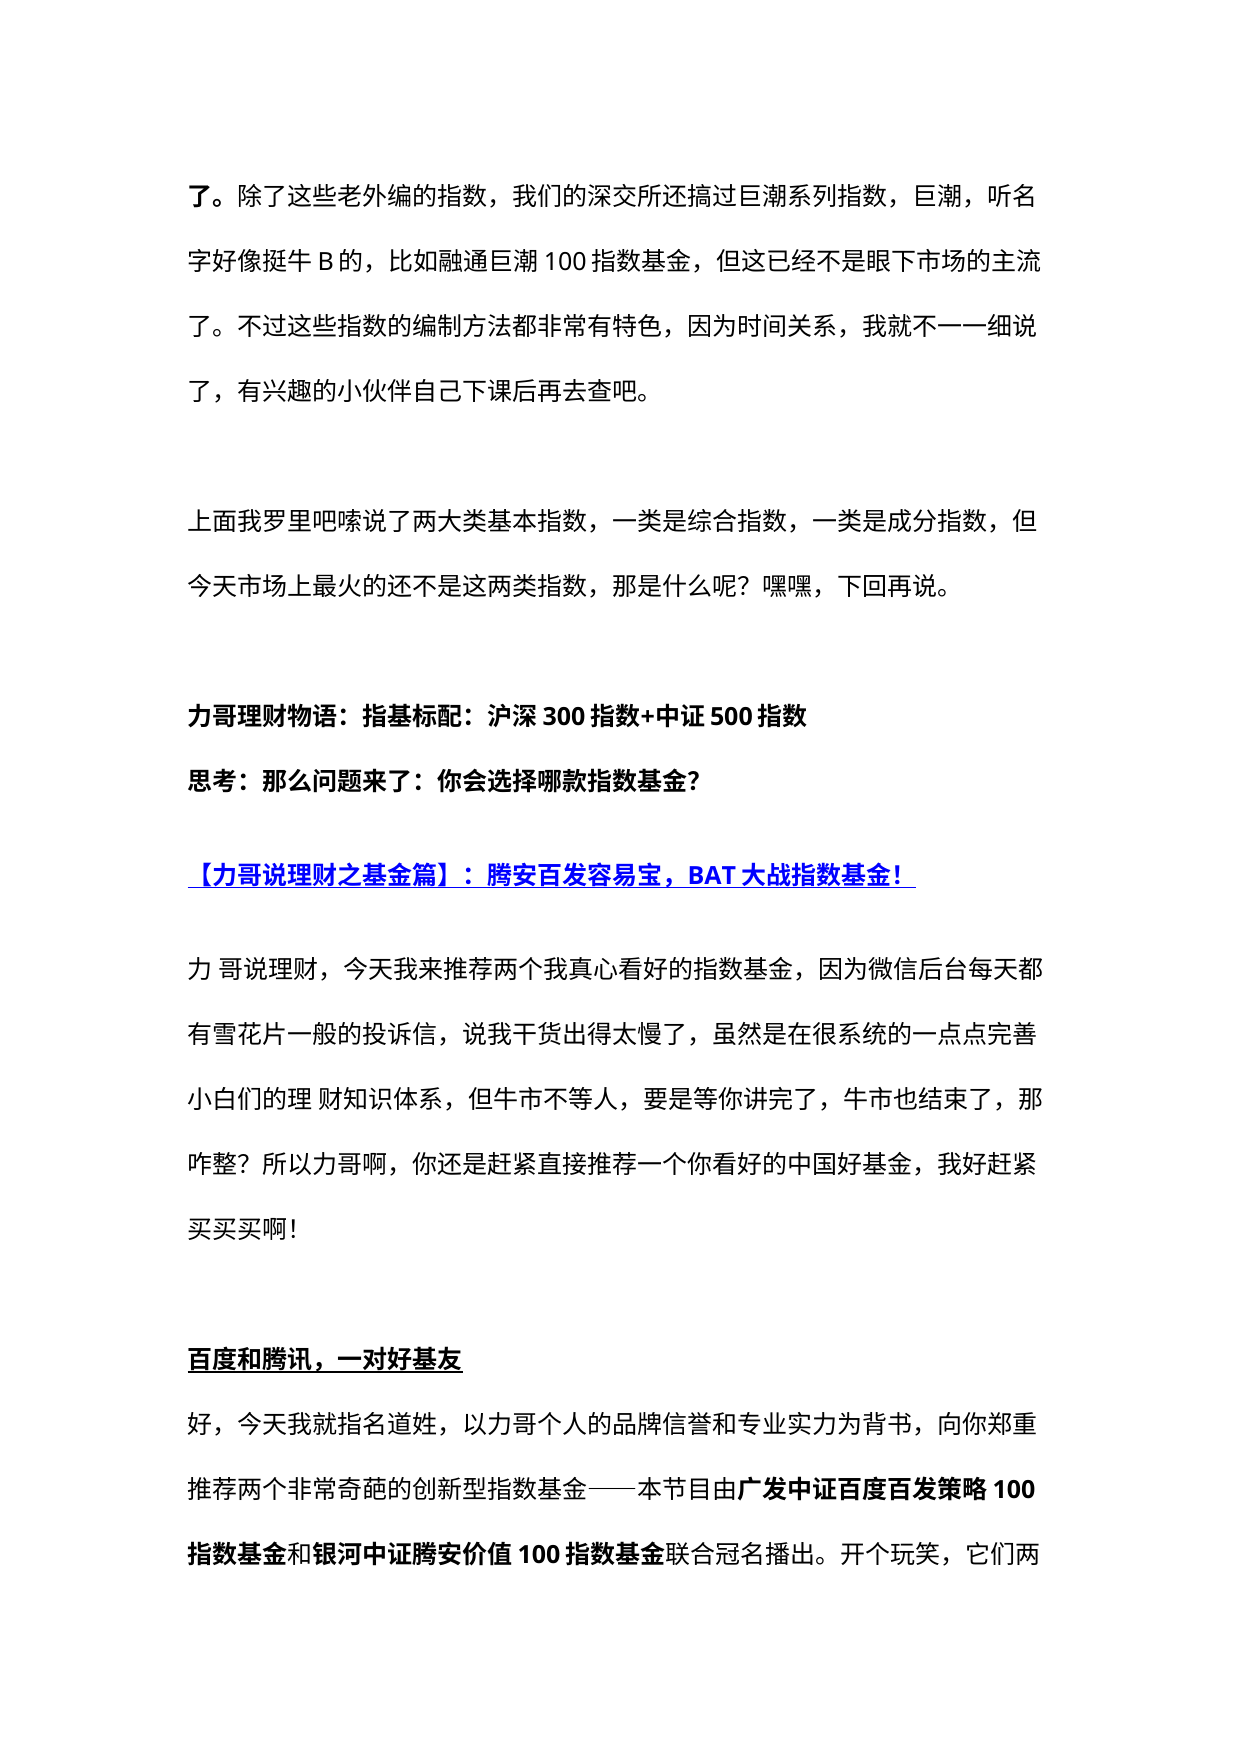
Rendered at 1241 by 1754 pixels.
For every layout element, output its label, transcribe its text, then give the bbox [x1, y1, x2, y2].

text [187, 935, 1053, 1585]
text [187, 162, 1053, 812]
text 【力哥说理财之基金篇】：腾安百发容易宝，BAT大战指数基金！ [187, 841, 1053, 906]
